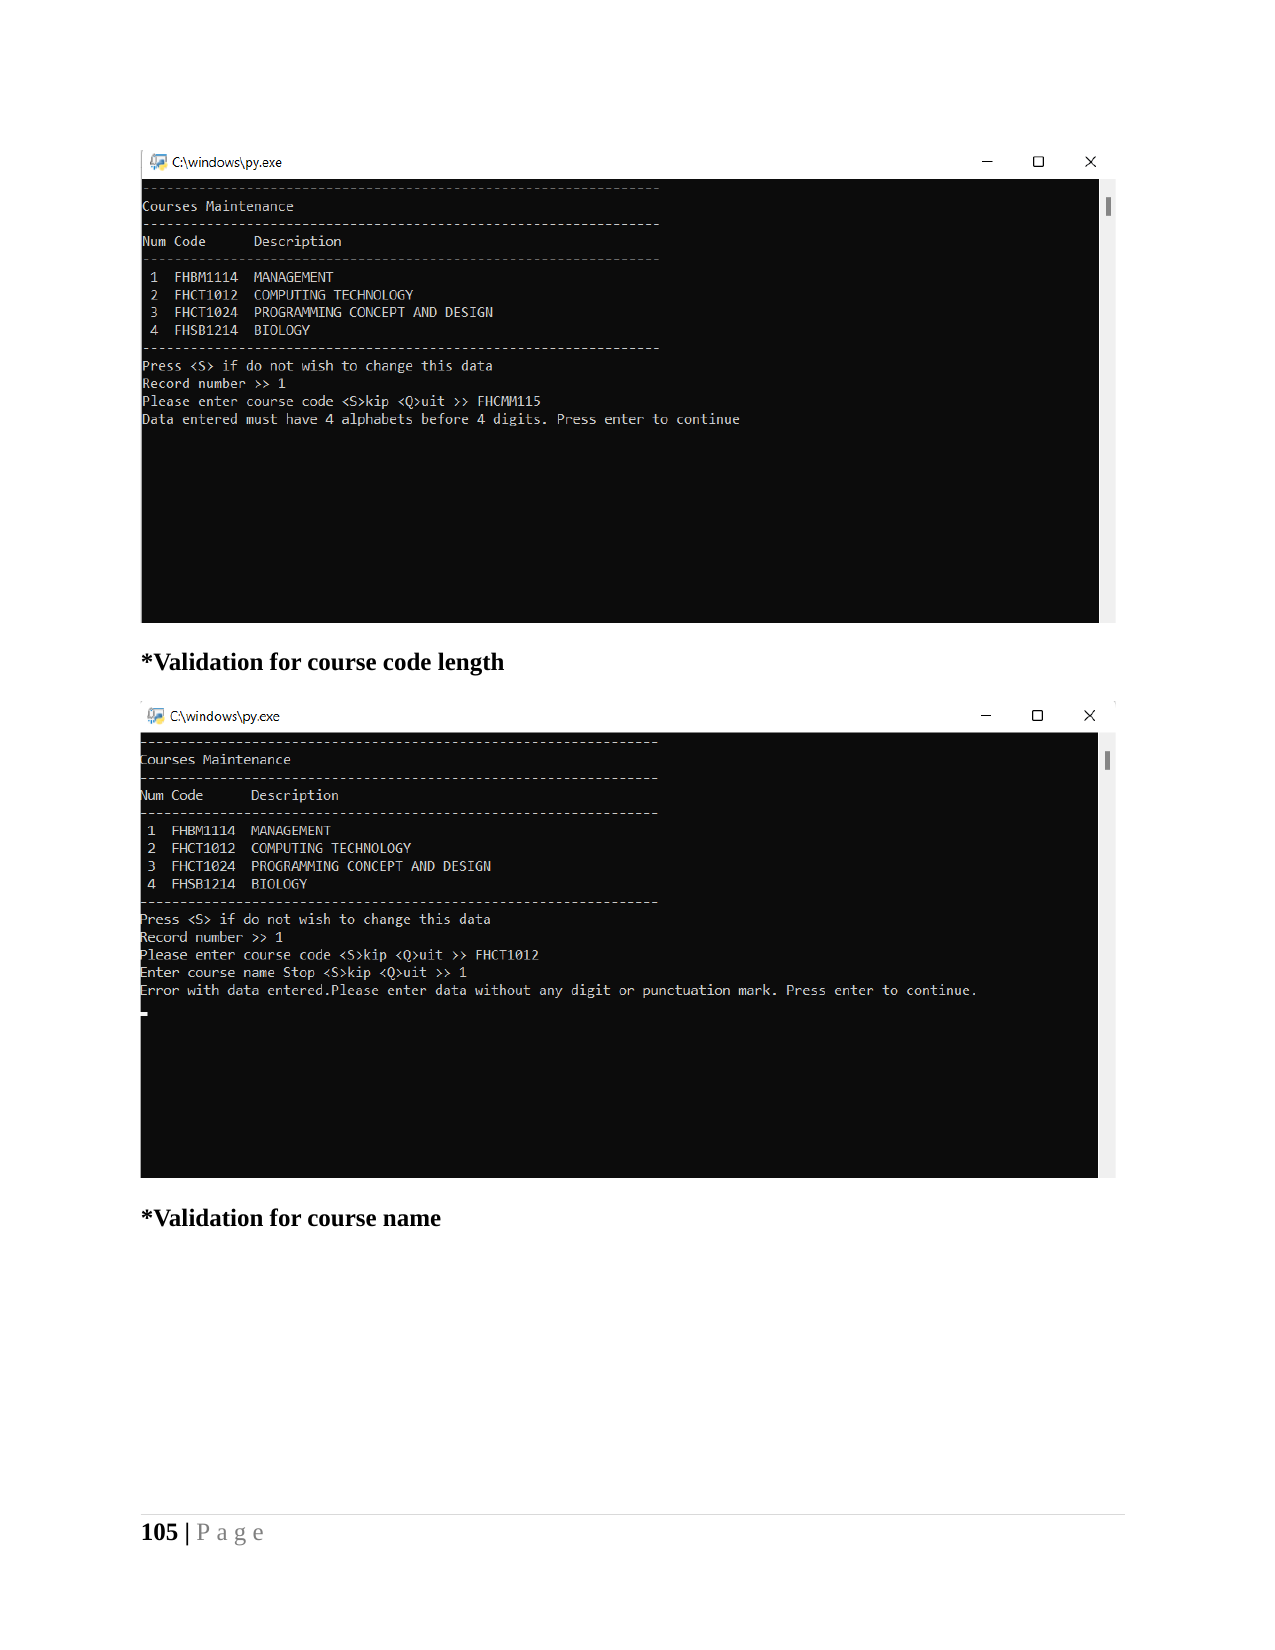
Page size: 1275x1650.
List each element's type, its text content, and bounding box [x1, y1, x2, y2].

title *Validation for course name [141, 1203, 1125, 1232]
picture [140, 150, 1116, 623]
picture [140, 701, 1116, 1178]
title *Validation for course code length [141, 647, 1125, 676]
